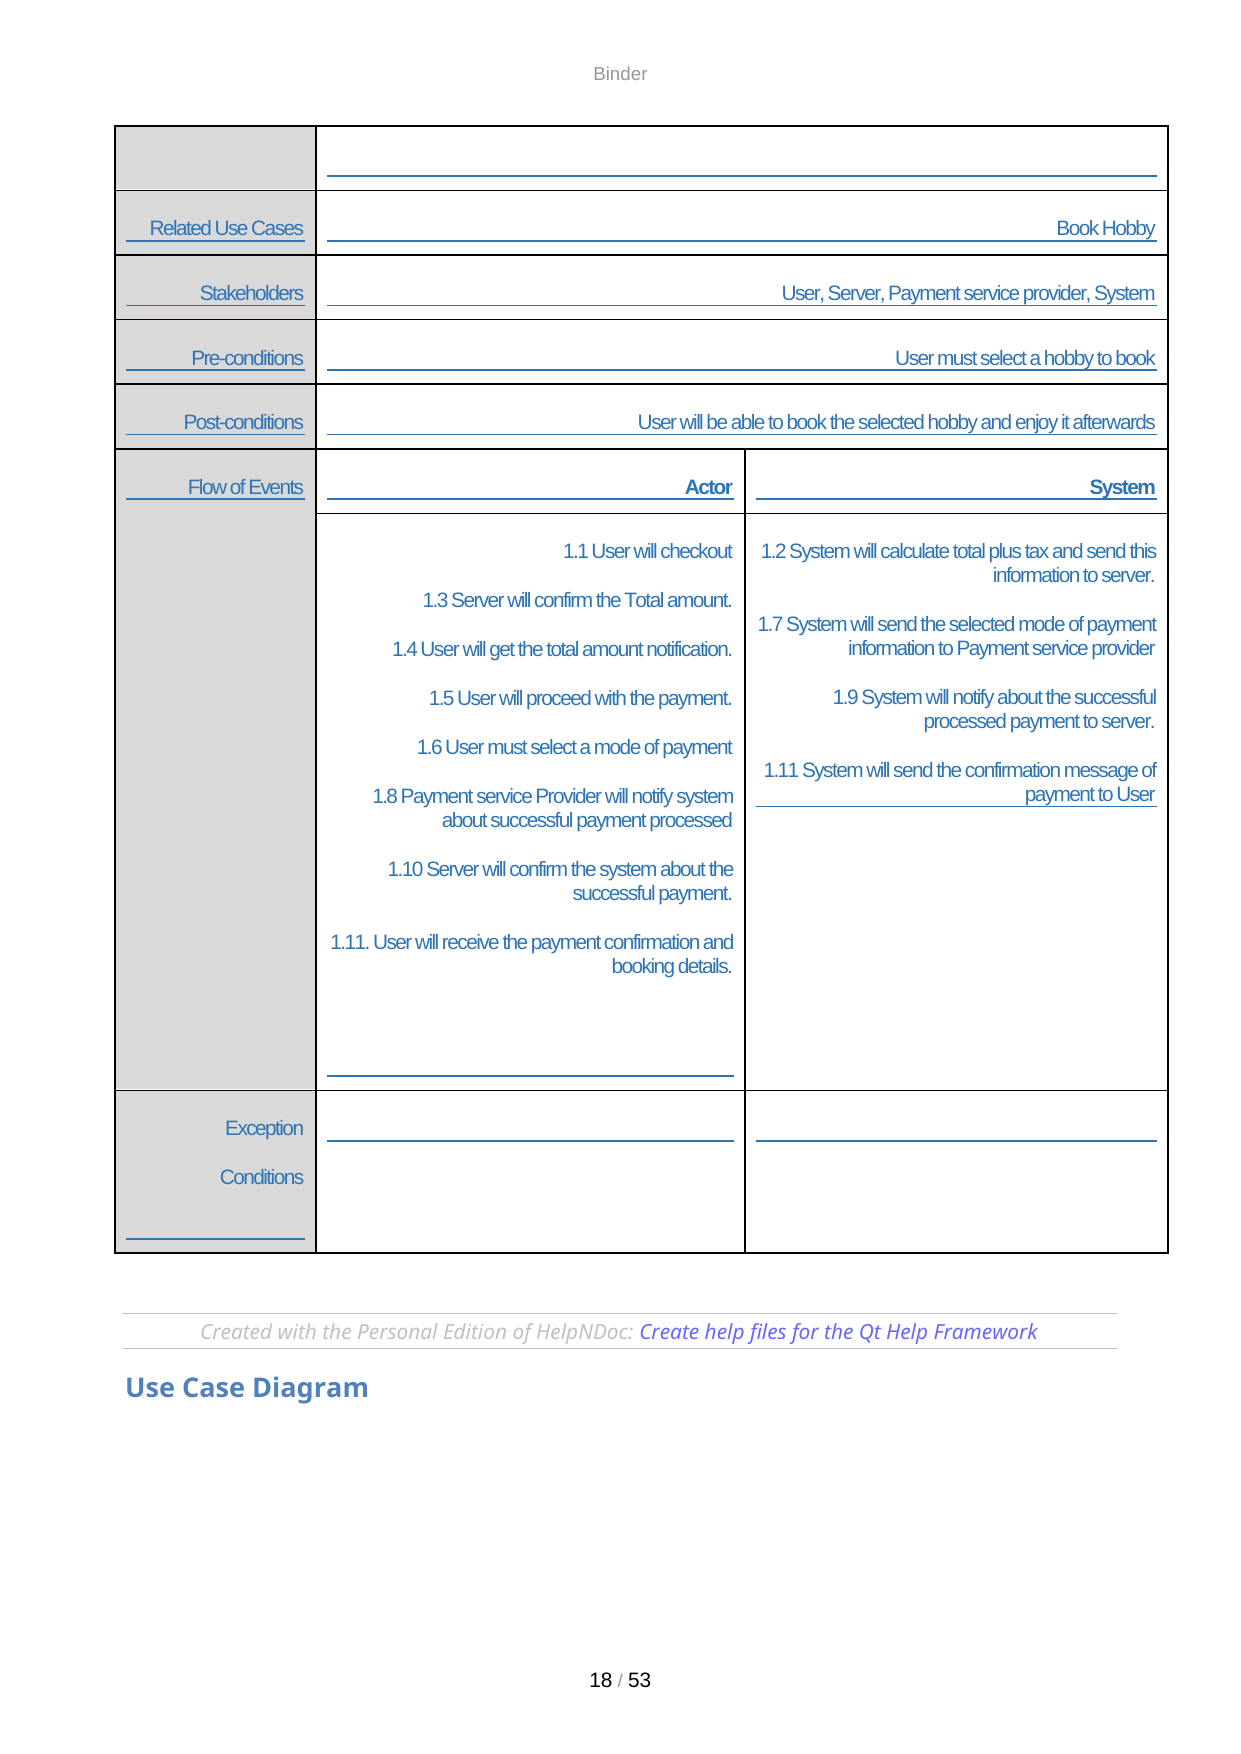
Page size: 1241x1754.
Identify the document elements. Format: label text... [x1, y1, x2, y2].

table_cell Stakeholders [116, 256, 315, 319]
text Use Case Diagram [123, 1365, 1117, 1407]
table_cell User must select a hobby to book [317, 320, 1167, 383]
table_cell 1.1 User will checkout 1.3 Server will confirm the Total amount. 1.4 User will get the total amount notification. 1.5 User will proceed with the payment. 1.6 User must select a mode of payment 1.8 Payment service Provider will notify system about successful payment processed 1.10 Server will confirm the system about the successful payment. 1.11. User will receive the payment confirmation and booking details. [317, 514, 744, 1089]
table_cell User will be able to book the selected hobby and enjoy it afterwards [317, 385, 1167, 448]
table_cell Post-conditions [116, 385, 315, 448]
table_cell System [746, 450, 1167, 512]
table_cell Exception Conditions [116, 1091, 315, 1252]
text Created with the Personal Edition of HelpNDoc: Create help files for the Qt Help Framework [123, 1314, 1117, 1348]
table_cell User, Server [317, 127, 1167, 189]
table_cell Related Use Cases [116, 191, 315, 254]
table_cell User, Server, Payment service provider, System [317, 256, 1167, 319]
table_cell Actors [116, 127, 315, 189]
table_cell Flow of Events [116, 450, 315, 1089]
table_cell Actor [317, 450, 744, 512]
table_cell [746, 1091, 1167, 1252]
table_cell Pre-conditions [116, 320, 315, 383]
table_cell 1.2 System will calculate total plus tax and send this information to server. 1.7 System will send the selected mode of payment information to Payment service provider 1.9 System will notify about the successful processed payment to server. 1.11 System will send the confirmation message of payment to User [746, 514, 1167, 1089]
table_cell Book Hobby [317, 191, 1167, 254]
table_cell [317, 1091, 744, 1252]
